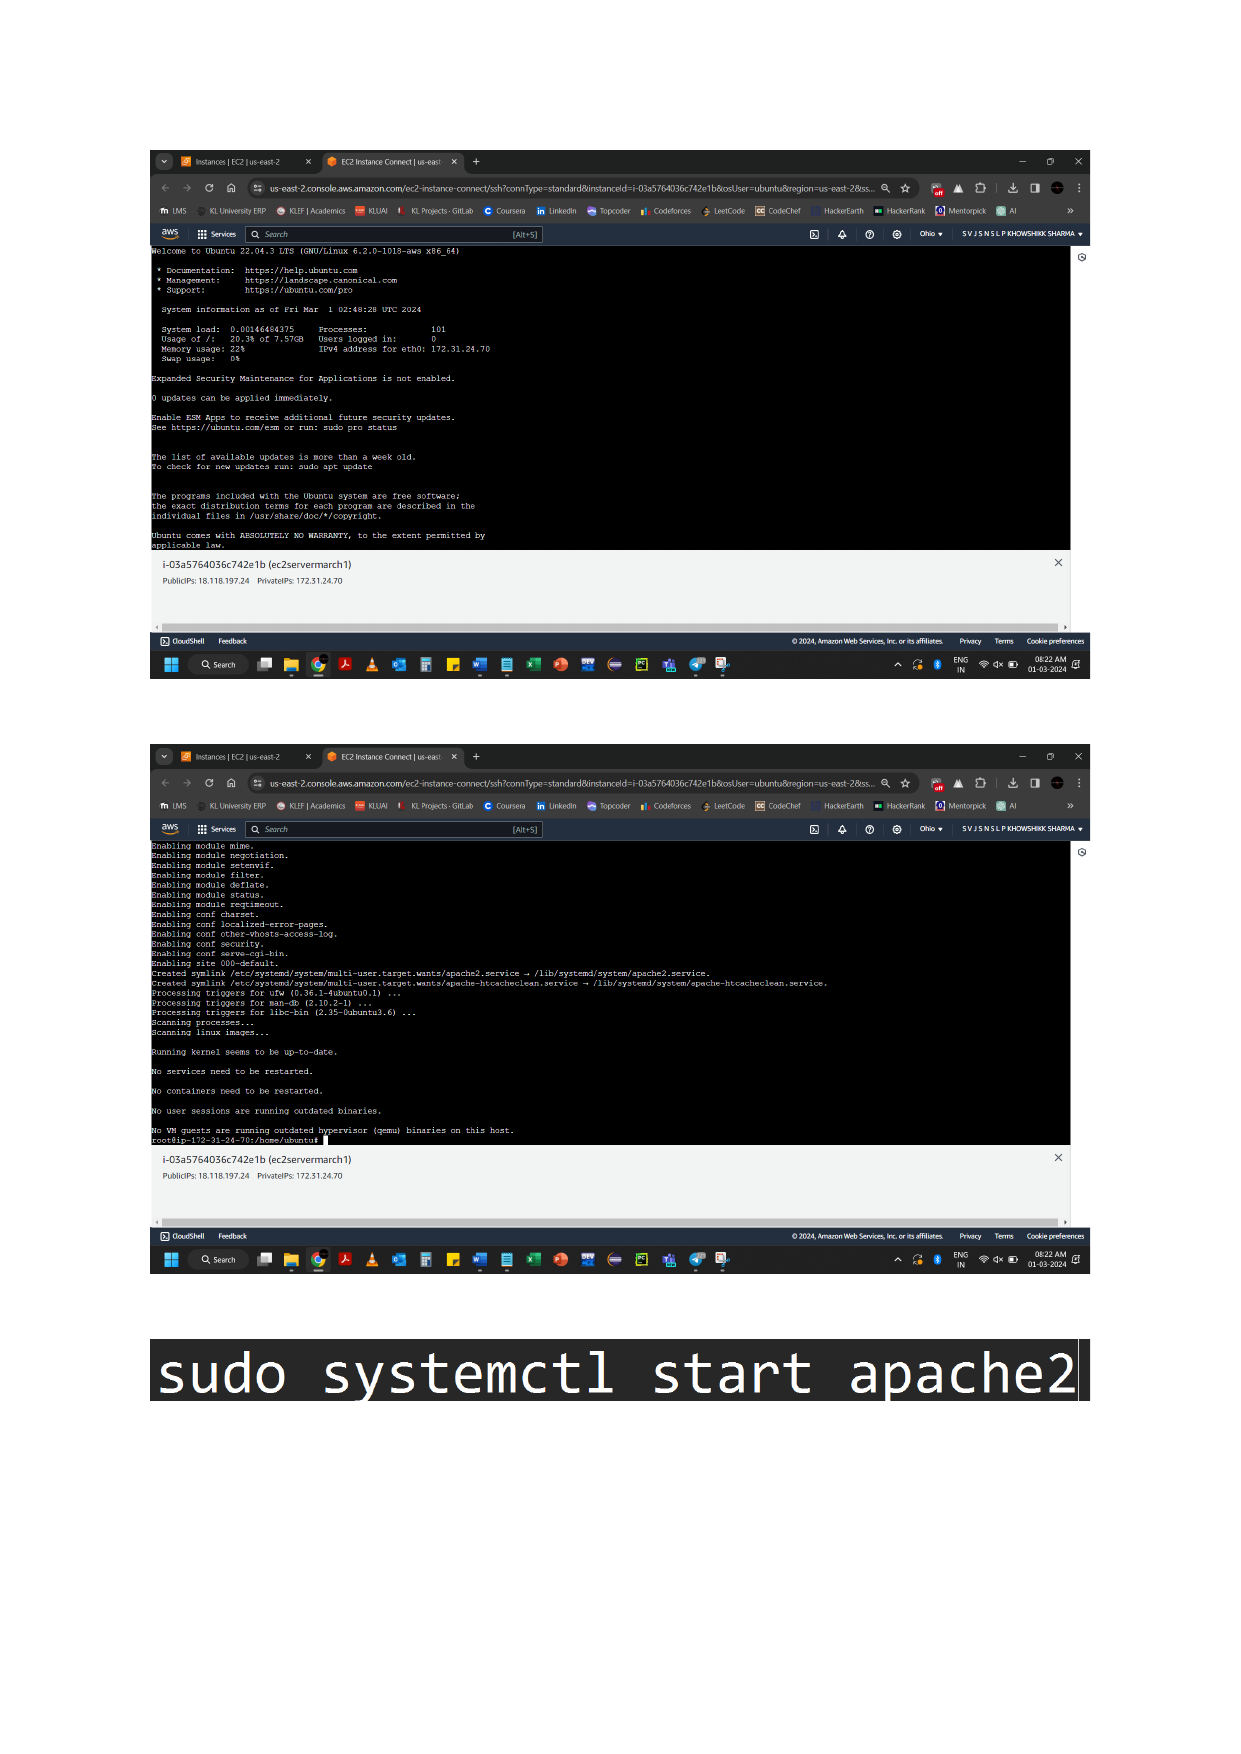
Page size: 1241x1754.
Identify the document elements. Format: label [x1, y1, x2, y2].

picture [150, 744, 1091, 1274]
picture [150, 150, 1091, 679]
picture [150, 1339, 1091, 1401]
